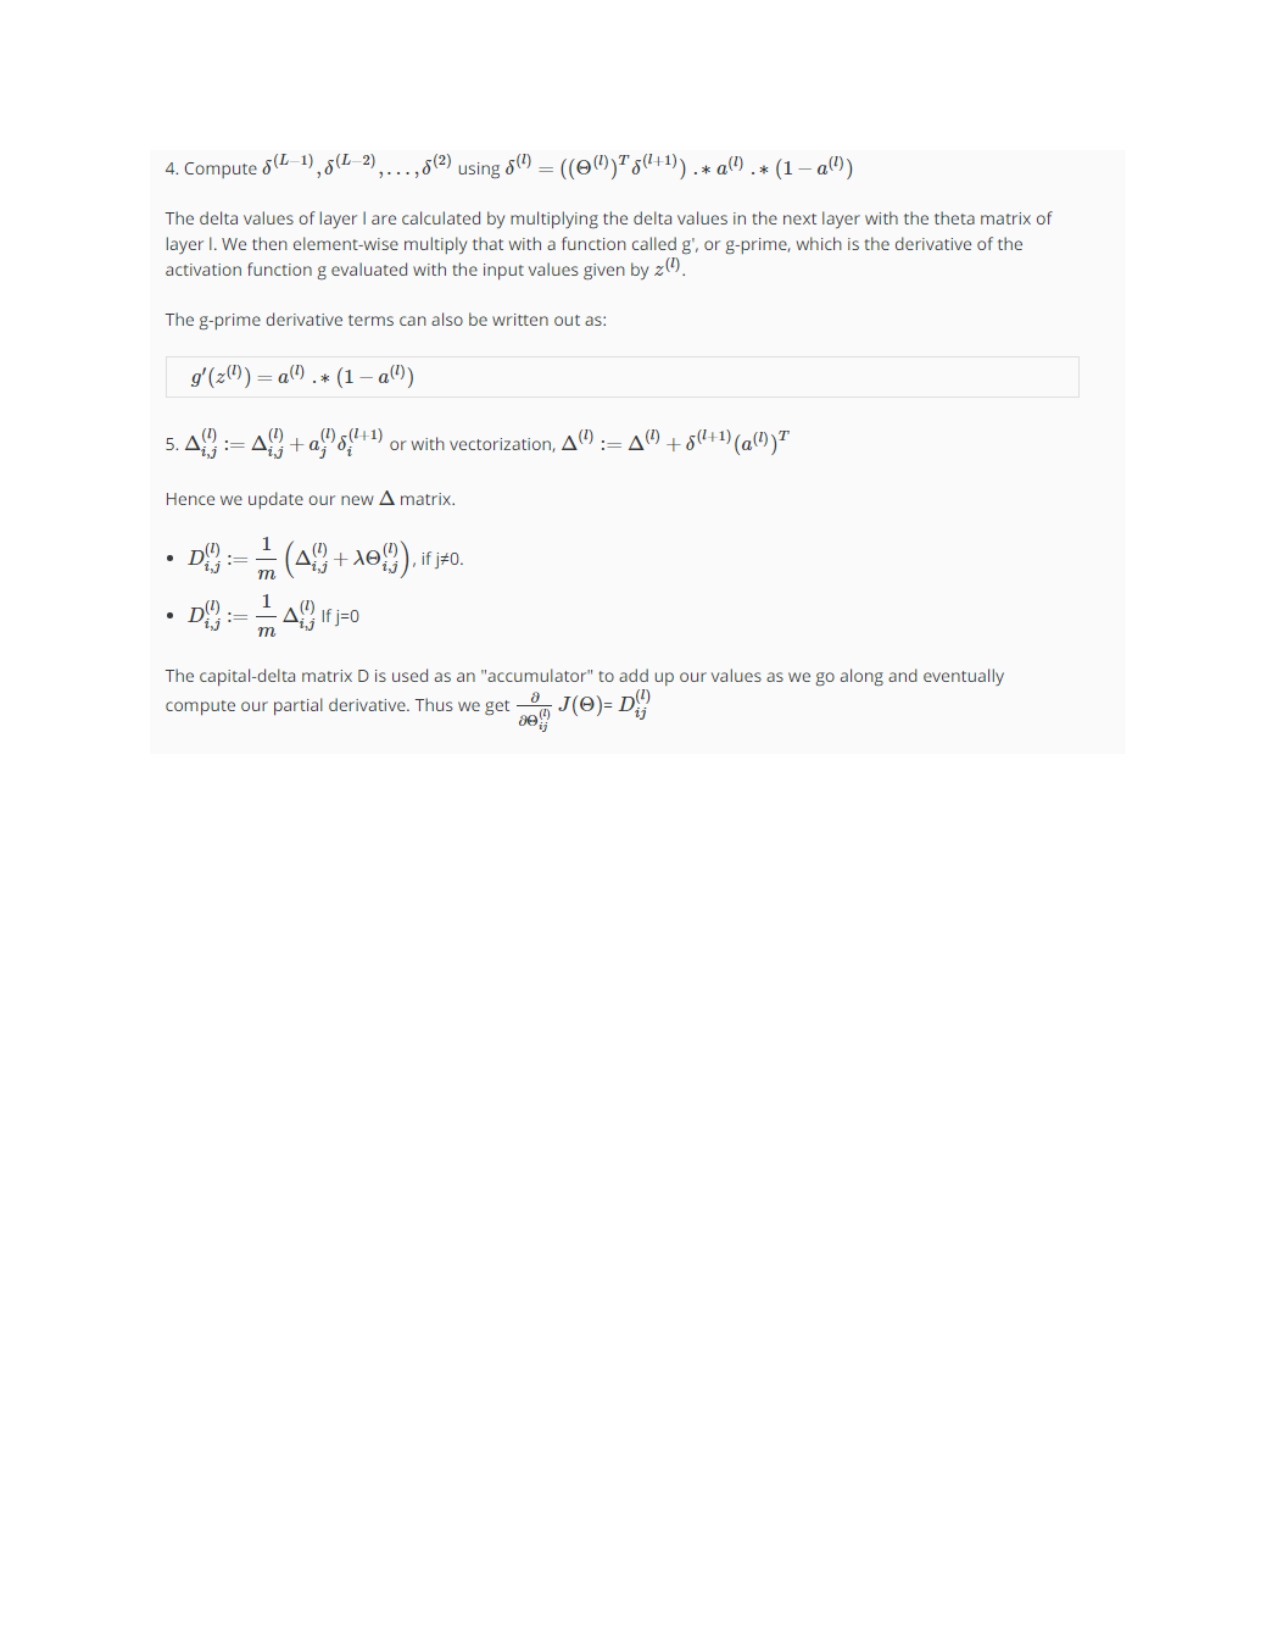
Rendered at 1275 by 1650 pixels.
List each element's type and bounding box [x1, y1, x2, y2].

picture [150, 150, 1125, 754]
